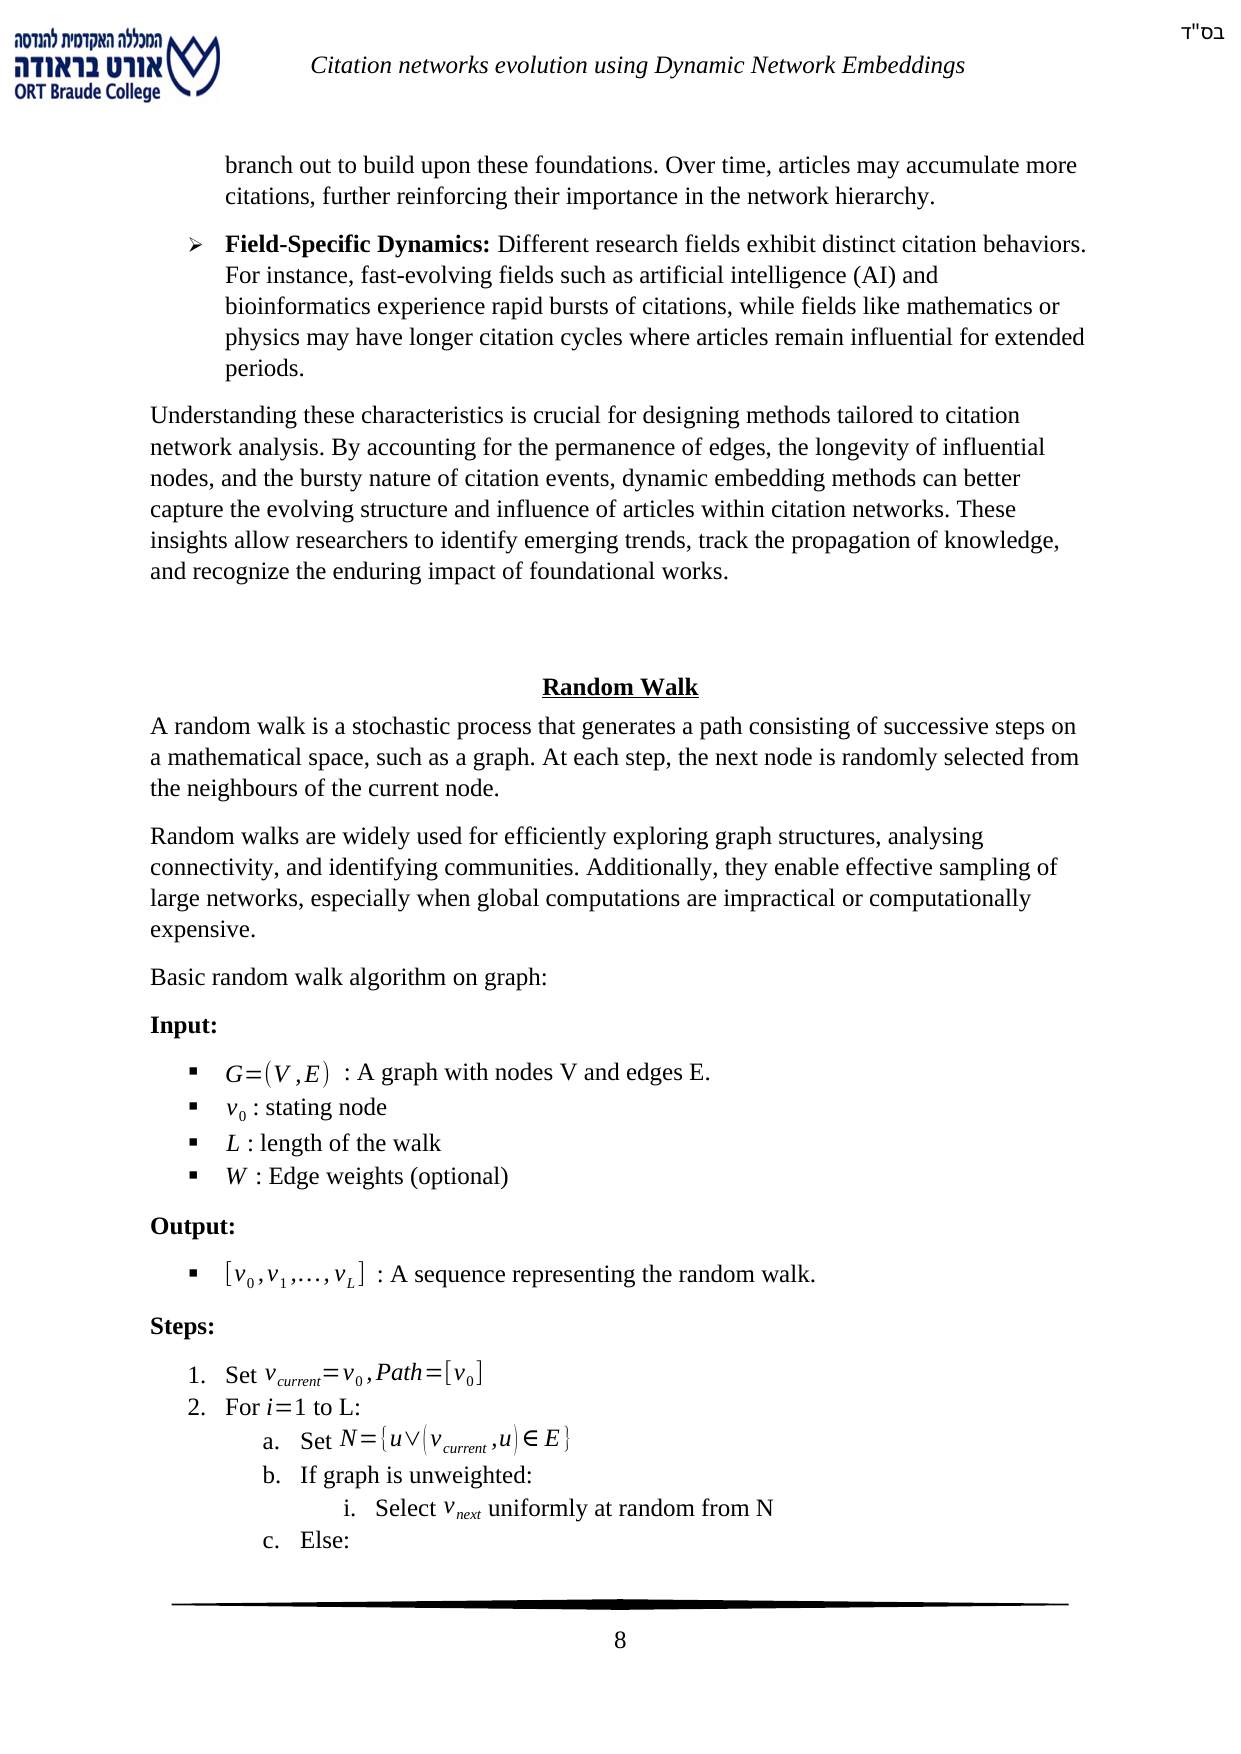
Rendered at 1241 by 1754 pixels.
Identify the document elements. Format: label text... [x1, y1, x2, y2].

list Field-Specific Dynamics: Different research fields exhibit distinct citation behaviors. For instance, fast-evolving fields such as artificial intelligence (AI) and bioinformatics experience rapid bursts of citations, while fields like mathematics or physics may have longer citation cycles where articles remain influential for extended periods. [187, 229, 1090, 382]
list : length of the walk [187, 1128, 1090, 1159]
list If graph is unweighted: [262, 1461, 1090, 1489]
list : Edge weights (optional) [187, 1161, 1090, 1192]
list Set [187, 1359, 1090, 1390]
text A random walk is a stochastic process that generates a path consisting of successive steps on a mathematical space, such as a graph. At each step, the next node is randomly selected from the neighbours of the current node. [150, 711, 1090, 802]
list Select uniformly at random from N [356, 1492, 1090, 1523]
list Else: [262, 1525, 1090, 1554]
subtitle Random Walk [150, 672, 1090, 701]
list : stating node [187, 1092, 1090, 1125]
picture [12, 26, 221, 104]
list : A sequence representing the random walk. [187, 1259, 1090, 1292]
text Understanding these characteristics is crucial for designing methods tailored to citation network analysis. By accounting for the permanence of edges, the longevity of influential nodes, and the bursty nature of citation events, dynamic embedding methods can better capture the evolving structure and influence of articles within citation networks. These insights allow researchers to identify emerging trends, track the propagation of knowledge, and recognize the enduring impact of foundational works. [150, 401, 1090, 584]
text Input: [150, 1010, 1090, 1038]
list : A graph with nodes V and edges E. [187, 1057, 1090, 1090]
list For to L: [187, 1392, 1090, 1421]
text Random walks are widely used for efficiently exploring graph structures, analysing connectivity, and identifying communities. Additionally, they enable effective sampling of large networks, especially when global computations are impractical or computationally expensive. [150, 821, 1090, 943]
list Set [262, 1423, 1090, 1458]
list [187, 150, 1090, 210]
text Steps: [150, 1311, 1090, 1340]
text Output: [150, 1211, 1090, 1240]
text Basic random walk algorithm on graph: [150, 962, 1090, 991]
